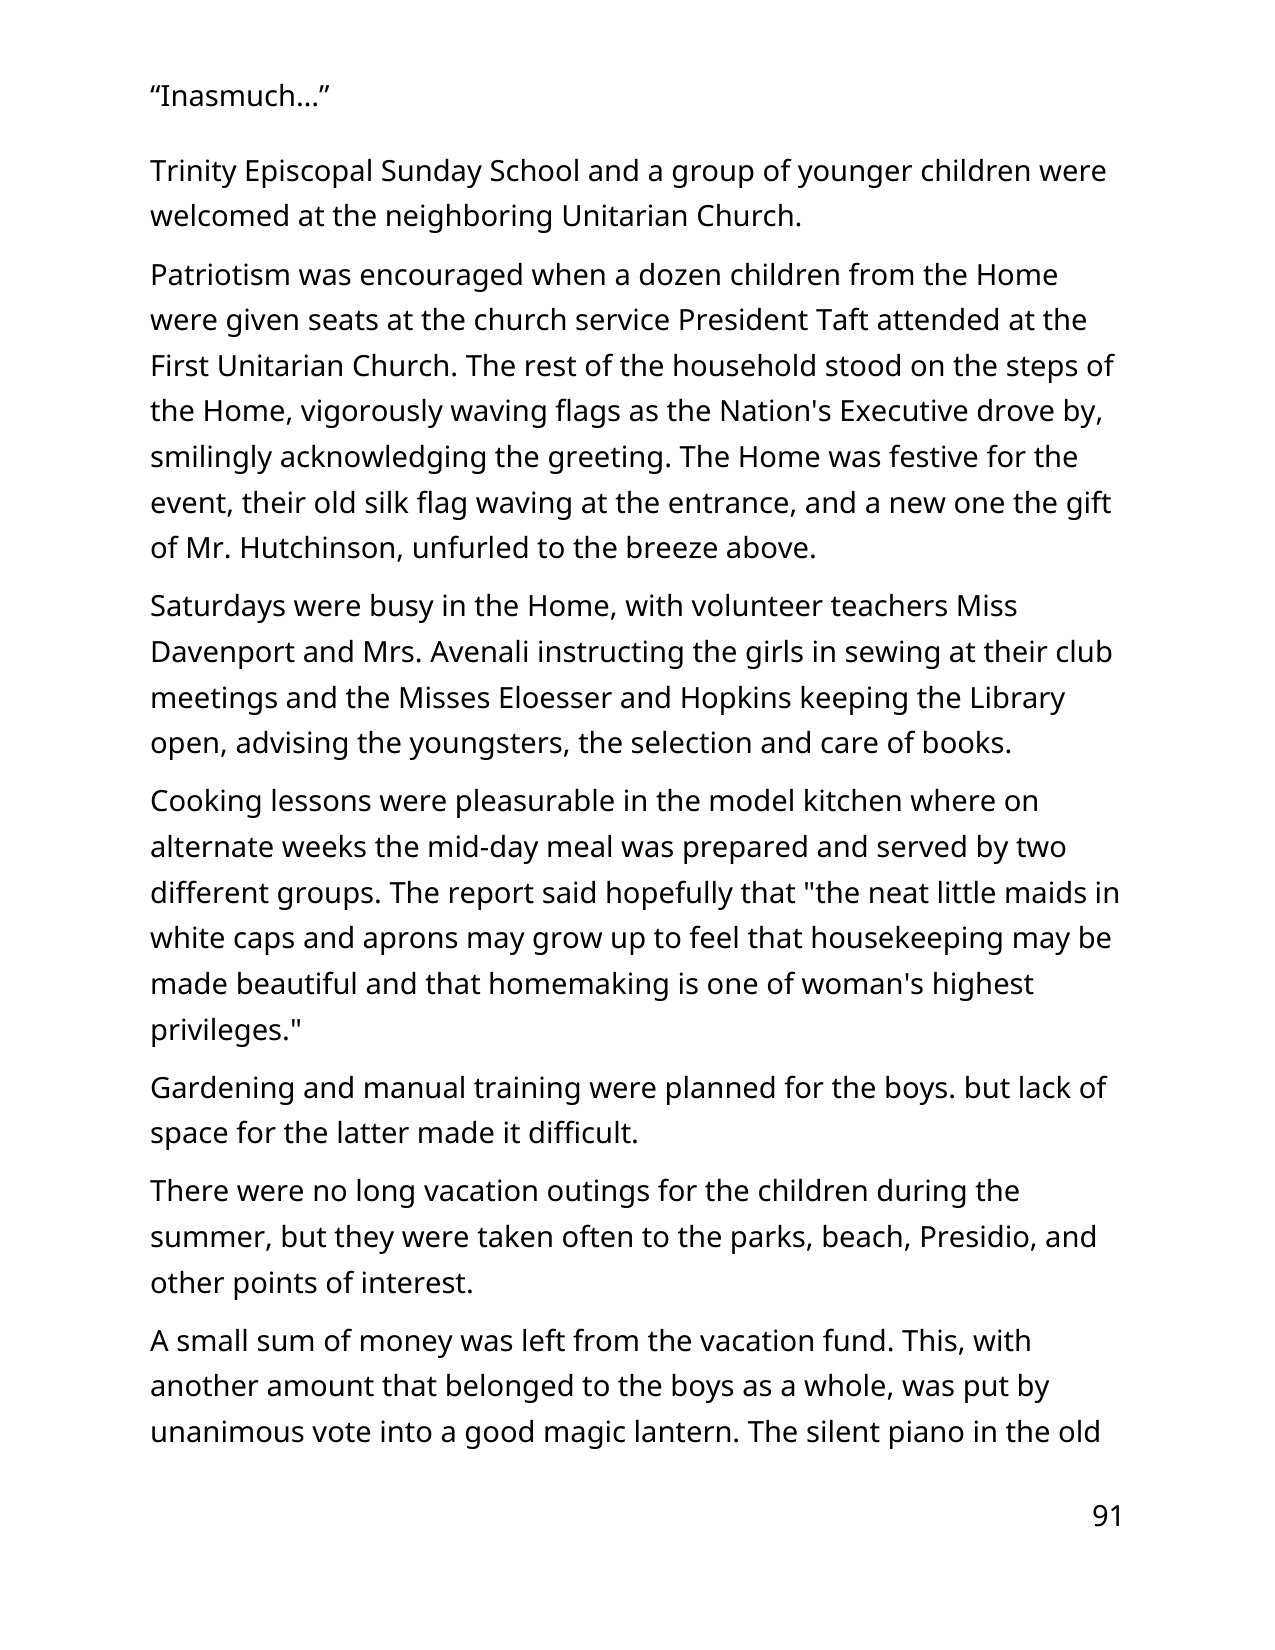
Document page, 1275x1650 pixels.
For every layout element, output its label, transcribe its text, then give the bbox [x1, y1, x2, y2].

text Saturdays were busy in the Home, with volunteer teachers Miss Davenport and Mrs. Avenali instructing the girls in sewing at their club meetings and the Misses Eloesser and Hopkins keeping the Library open, advising the youngsters, the selection and care of books. [150, 586, 1125, 762]
text Gardening and manual training were planned for the boys. but lack of space for the latter made it difficult. [150, 1067, 1125, 1152]
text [150, 1320, 1125, 1451]
text Cooking lessons were pleasurable in the model kitchen where on alternate weeks the mid-day meal was prepared and served by two different groups. The report said hopefully that "the neat little maids in white caps and aprons may grow up to feel that housekeeping may be made beautiful and that homemaking is one of woman's highest privileges." [150, 781, 1125, 1048]
text Patriotism was encouraged when a dozen children from the Home were given seats at the church service President Taft attended at the First Unitarian Church. The rest of the household stood on the steps of the Home, vigorously waving flags as the Nation's Executive drove by, smilingly acknowledging the greeting. The Home was festive for the event, their old silk flag waving at the entrance, and a new one the gift of Mr. Hutchinson, unfurled to the breeze above. [150, 254, 1125, 567]
text There were no long vacation outings for the children during the summer, but they were taken often to the parks, beach, Presidio, and other points of interest. [150, 1171, 1125, 1302]
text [150, 150, 1125, 235]
